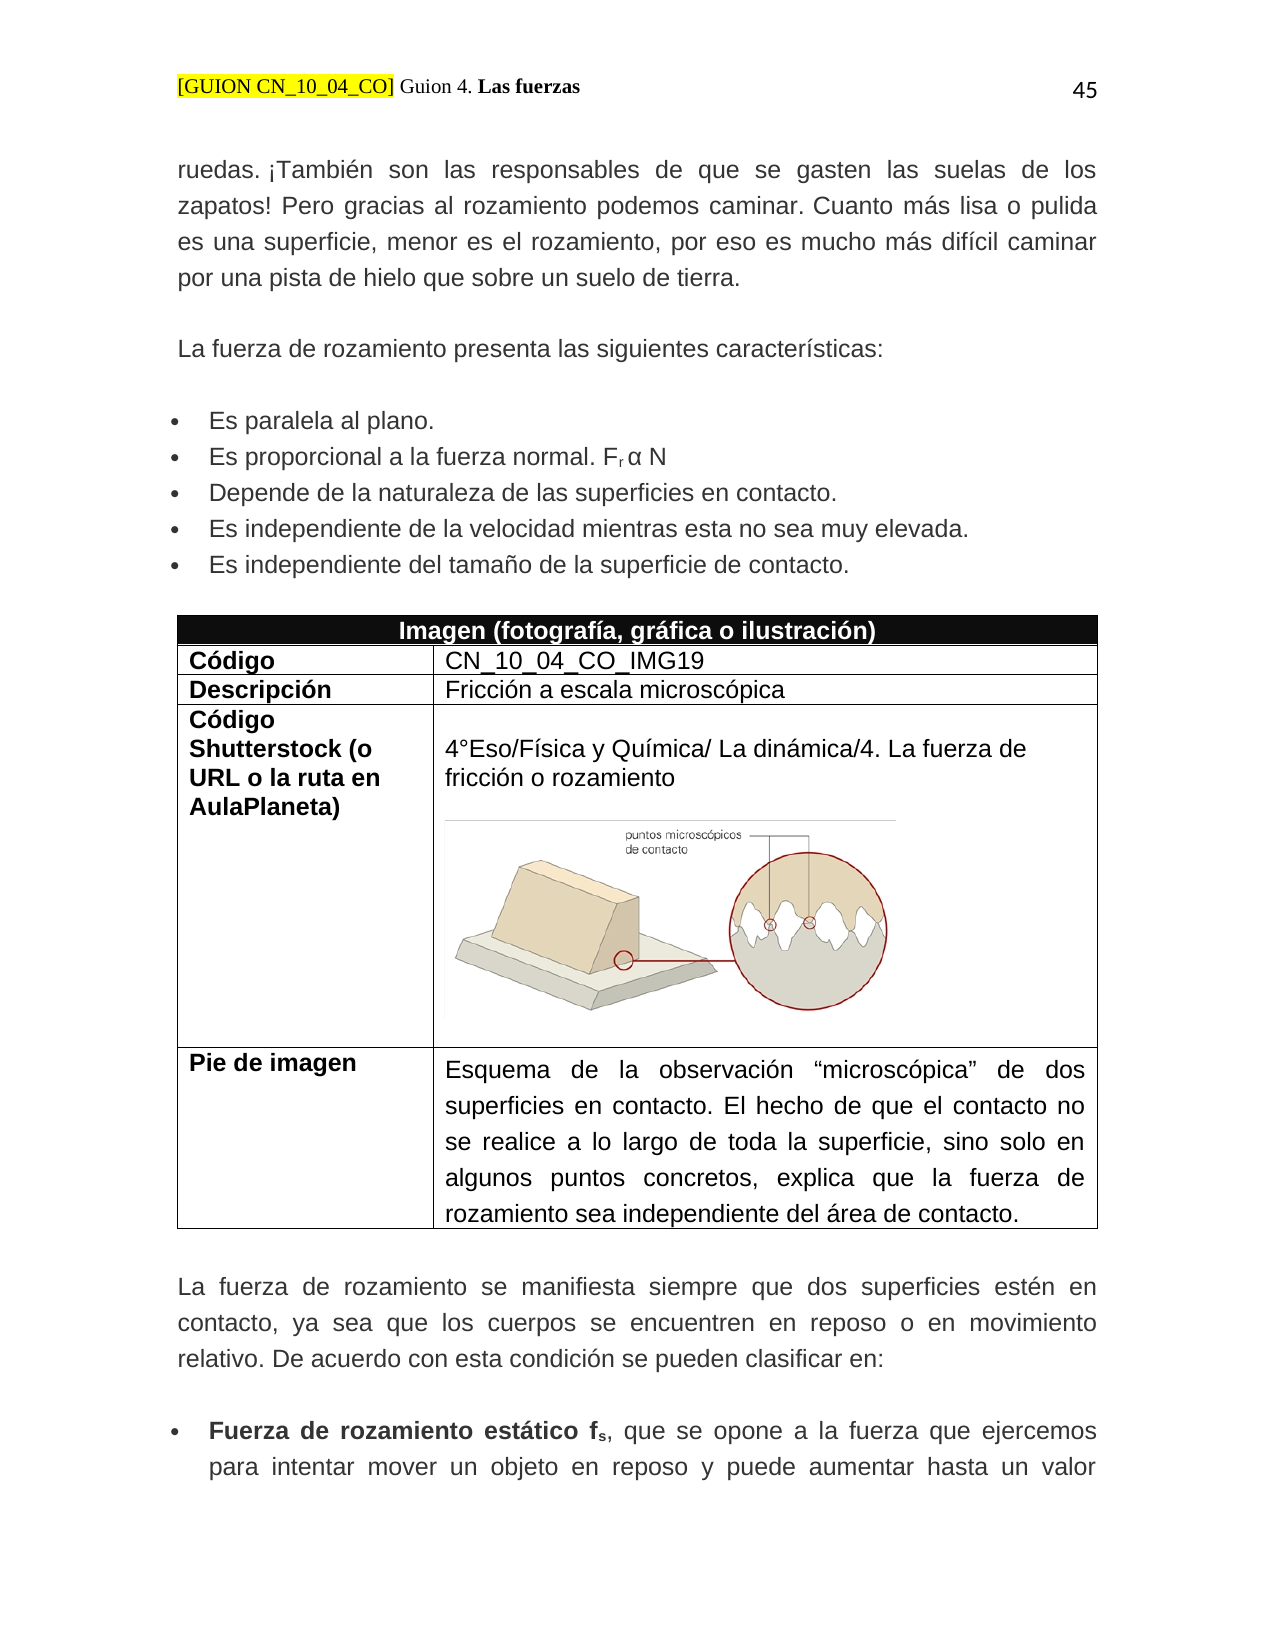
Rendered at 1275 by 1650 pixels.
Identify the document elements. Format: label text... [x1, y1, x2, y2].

list Depende de la naturaleza de las superficies en contacto. [171, 471, 1098, 507]
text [177, 148, 1098, 291]
table_cell CN_10_04_CO_IMG19 [434, 646, 1097, 674]
table_cell Pie de imagen [178, 1048, 433, 1228]
picture [444, 820, 896, 1019]
text La fuerza de rozamiento se manifiesta siempre que dos superficies estén en contacto, ya sea que los cuerpos se encuentren en reposo o en movimiento relativo. De acuerdo con esta condición se pueden clasificar en: [177, 1265, 1098, 1373]
list Es independiente de la velocidad mientras esta no sea muy elevada. [171, 507, 1098, 543]
list Es independiente del tamaño de la superficie de contacto. [171, 543, 1098, 579]
text La fuerza de rozamiento presenta las siguientes características: [177, 327, 1098, 363]
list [171, 1409, 1098, 1481]
table_header Imagen (fotografía, gráfica o ilustración) [178, 616, 1097, 644]
list Es proporcional a la fuerza normal. Fr α N [171, 435, 1098, 471]
table_cell 4°Eso/Física y Química/ La dinámica/4. La fuerza de fricción o rozamiento [434, 705, 1097, 1047]
table_cell Código Shutterstock (o URL o la ruta en AulaPlaneta) [178, 705, 433, 1047]
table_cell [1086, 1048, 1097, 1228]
list Es paralela al plano. [171, 399, 1098, 435]
table_cell Código [178, 646, 433, 674]
table_cell Fricción a escala microscópica [434, 675, 1097, 704]
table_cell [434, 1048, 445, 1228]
table_cell Descripción [178, 675, 433, 704]
